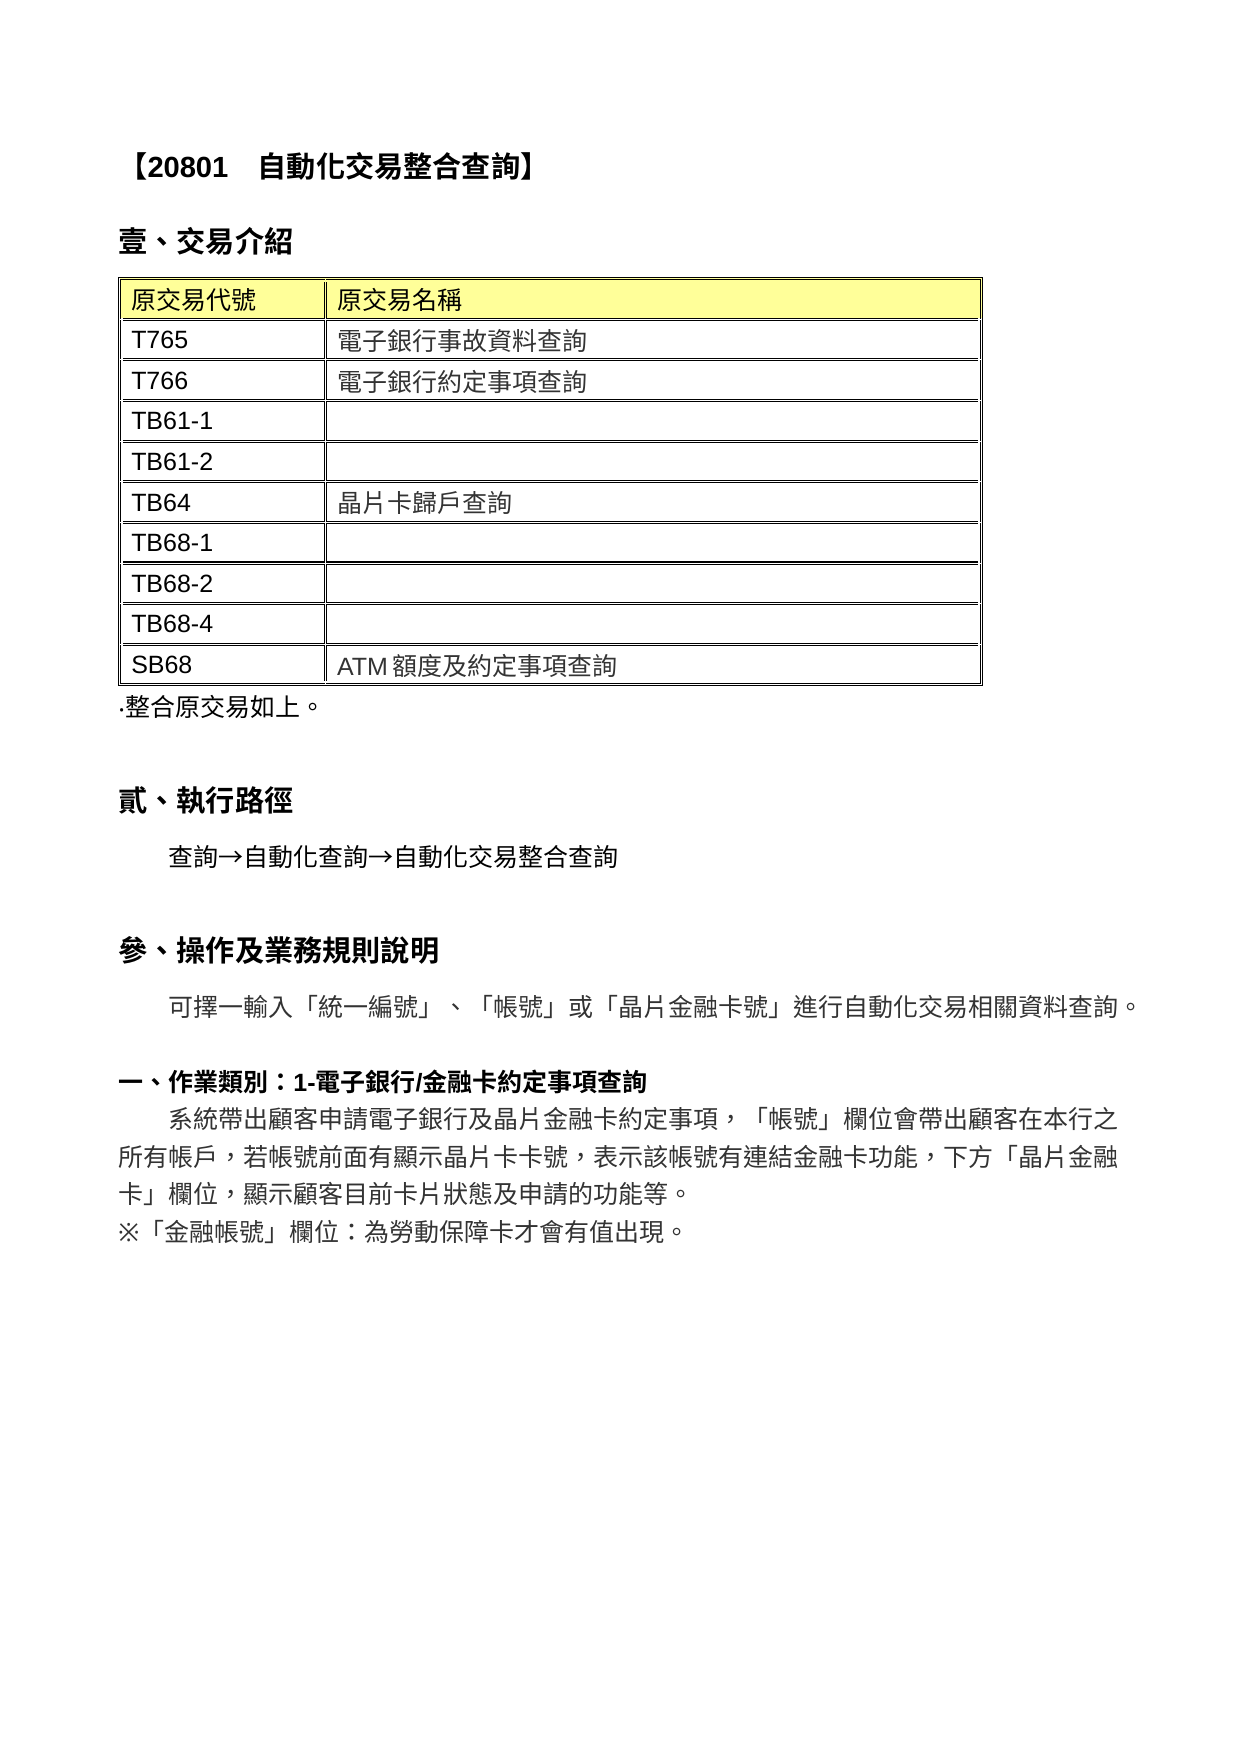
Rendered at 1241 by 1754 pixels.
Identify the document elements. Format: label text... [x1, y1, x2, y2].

table_cell 電子銀行事故資料查詢 [327, 318, 980, 358]
table_cell [327, 440, 980, 480]
table_cell TB64 [120, 480, 326, 521]
table_cell [326, 399, 982, 439]
text 可擇一輸入「統一編號」、「帳號」或「晶片金融卡號」進行自動化交易相關資料查詢。 [118, 986, 1122, 1024]
text 參、操作及業務規則說明 [118, 911, 1122, 986]
text ※「金融帳號」欄位：為勞動保障卡才會有值出現。 [118, 1211, 1122, 1249]
table_cell 晶片卡歸戶查詢 [326, 480, 982, 521]
table_header 原交易名稱 [326, 280, 980, 318]
table_cell [327, 521, 980, 561]
text 【20801 自動化交易整合查詢】 [118, 127, 1122, 202]
table_cell TB61-2 [121, 440, 324, 480]
table_cell T766 [120, 358, 326, 399]
table_cell [326, 602, 982, 643]
text 一、作業類別：1-電子銀行/金融卡約定事項查詢 [118, 1061, 1122, 1099]
table_cell SB68 [121, 643, 326, 683]
table_cell TB68-1 [121, 521, 324, 561]
table_cell TB61-1 [120, 399, 326, 439]
table_cell ATM額度及約定事項查詢 [326, 643, 980, 683]
text 系統帶出顧客申請電子銀行及晶片金融卡約定事項，「帳號」欄位會帶出顧客在本行之所有帳戶，若帳號前面有顯示晶片卡卡號，表示該帳號有連結金融卡功能，下方「晶片金融卡」欄位，顯示顧客目前卡片狀態及申請的功能等。 [118, 1099, 1122, 1211]
text ‧整合原交易如上。 [118, 686, 1122, 724]
text 壹、交易介紹 [118, 202, 1122, 277]
table_cell TB68-4 [120, 602, 326, 643]
table_cell [327, 561, 980, 602]
table_cell TB68-2 [121, 561, 324, 602]
table_cell T765 [121, 318, 324, 358]
table_cell 電子銀行約定事項查詢 [326, 358, 982, 399]
list 查詢自動化查詢自動化交易整合查詢 [168, 836, 1122, 874]
text 貳、執行路徑 [118, 761, 1122, 836]
table_header 原交易代號 [120, 278, 326, 318]
